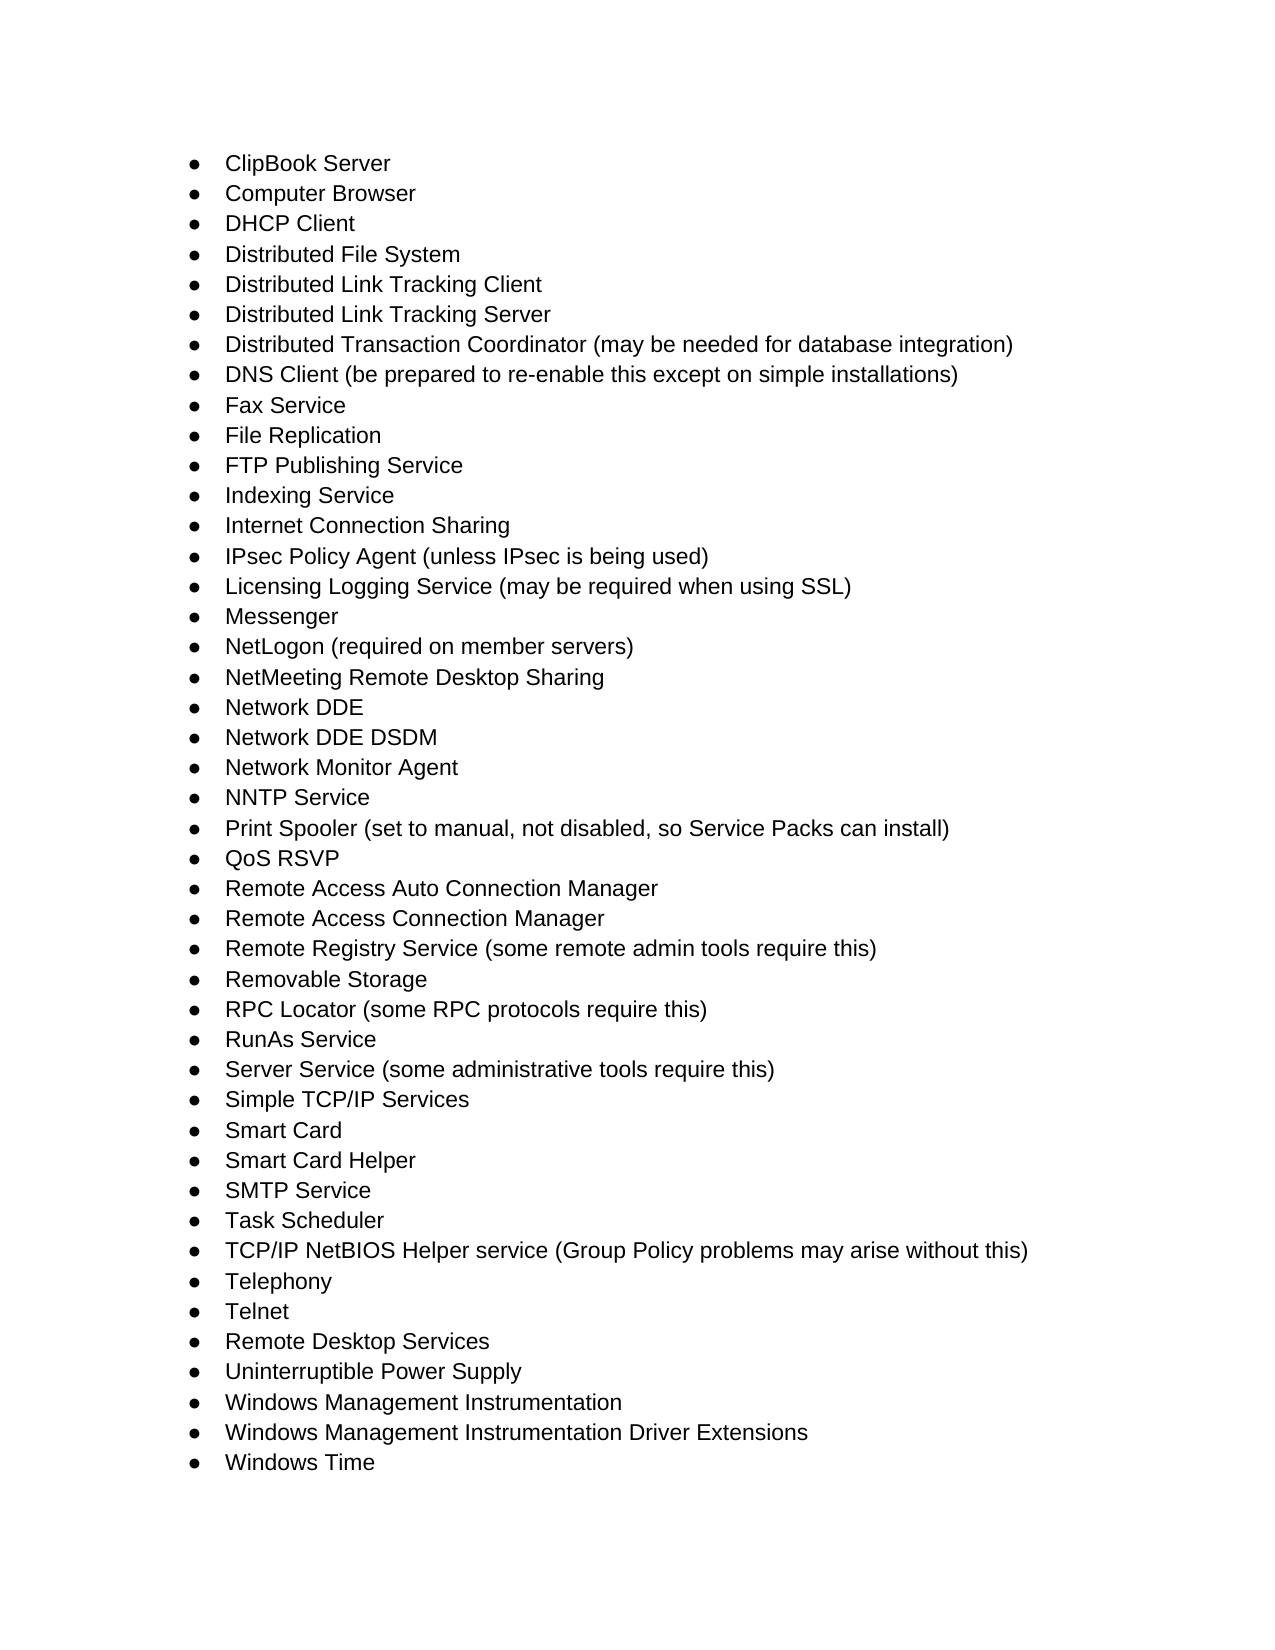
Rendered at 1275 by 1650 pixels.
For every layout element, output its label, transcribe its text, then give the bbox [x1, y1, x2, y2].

list Telephony [187, 1268, 1125, 1294]
list ClipBook Server [187, 150, 1125, 176]
list Simple TCP/IP Services [187, 1086, 1125, 1113]
list TCP/IP NetBIOS Helper service (Group Policy problems may arise without this) [187, 1237, 1125, 1264]
list SMTP Service [187, 1177, 1125, 1203]
list Task Scheduler [187, 1207, 1125, 1234]
list Print Spooler (set to manual, not disabled, so Service Packs can install) [187, 814, 1125, 841]
list DNS Client (be prepared to re-enable this except on simple installations) [187, 361, 1125, 388]
list Remote Access Connection Manager [187, 905, 1125, 932]
list Internet Connection Sharing [187, 512, 1125, 539]
list RPC Locator (some RPC protocols require this) [187, 996, 1125, 1022]
list Remote Desktop Services [187, 1328, 1125, 1354]
list Removable Storage [187, 966, 1125, 992]
list Network DDE DSDM [187, 724, 1125, 750]
list Uninterruptible Power Supply [187, 1358, 1125, 1385]
list Windows Management Instrumentation Driver Extensions [187, 1419, 1125, 1445]
list Licensing Logging Service (may be required when using SSL) [187, 573, 1125, 599]
list NNTP Service [187, 784, 1125, 811]
list Distributed Transaction Coordinator (may be needed for database integration) [187, 331, 1125, 358]
list FTP Publishing Service [187, 452, 1125, 478]
list Smart Card [187, 1117, 1125, 1143]
list Windows Time [187, 1449, 1125, 1475]
list Smart Card Helper [187, 1147, 1125, 1173]
list RunAs Service [187, 1026, 1125, 1052]
list Distributed Link Tracking Client [187, 271, 1125, 297]
list Server Service (some administrative tools require this) [187, 1056, 1125, 1083]
list Remote Access Auto Connection Manager [187, 875, 1125, 901]
list Network Monitor Agent [187, 754, 1125, 781]
list DHCP Client [187, 210, 1125, 237]
list Fax Service [187, 392, 1125, 418]
list Messenger [187, 603, 1125, 629]
list Distributed File System [187, 241, 1125, 267]
list NetLogon (required on member servers) [187, 633, 1125, 660]
list IPsec Policy Agent (unless IPsec is being used) [187, 543, 1125, 569]
list File Replication [187, 422, 1125, 448]
list Telnet [187, 1298, 1125, 1324]
list Indexing Service [187, 482, 1125, 509]
list Windows Management Instrumentation [187, 1388, 1125, 1415]
list QoS RSVP [187, 845, 1125, 871]
list Computer Browser [187, 180, 1125, 207]
list Remote Registry Service (some remote admin tools require this) [187, 935, 1125, 962]
list Distributed Link Tracking Server [187, 301, 1125, 327]
list Network DDE [187, 694, 1125, 720]
list NetMeeting Remote Desktop Sharing [187, 663, 1125, 690]
